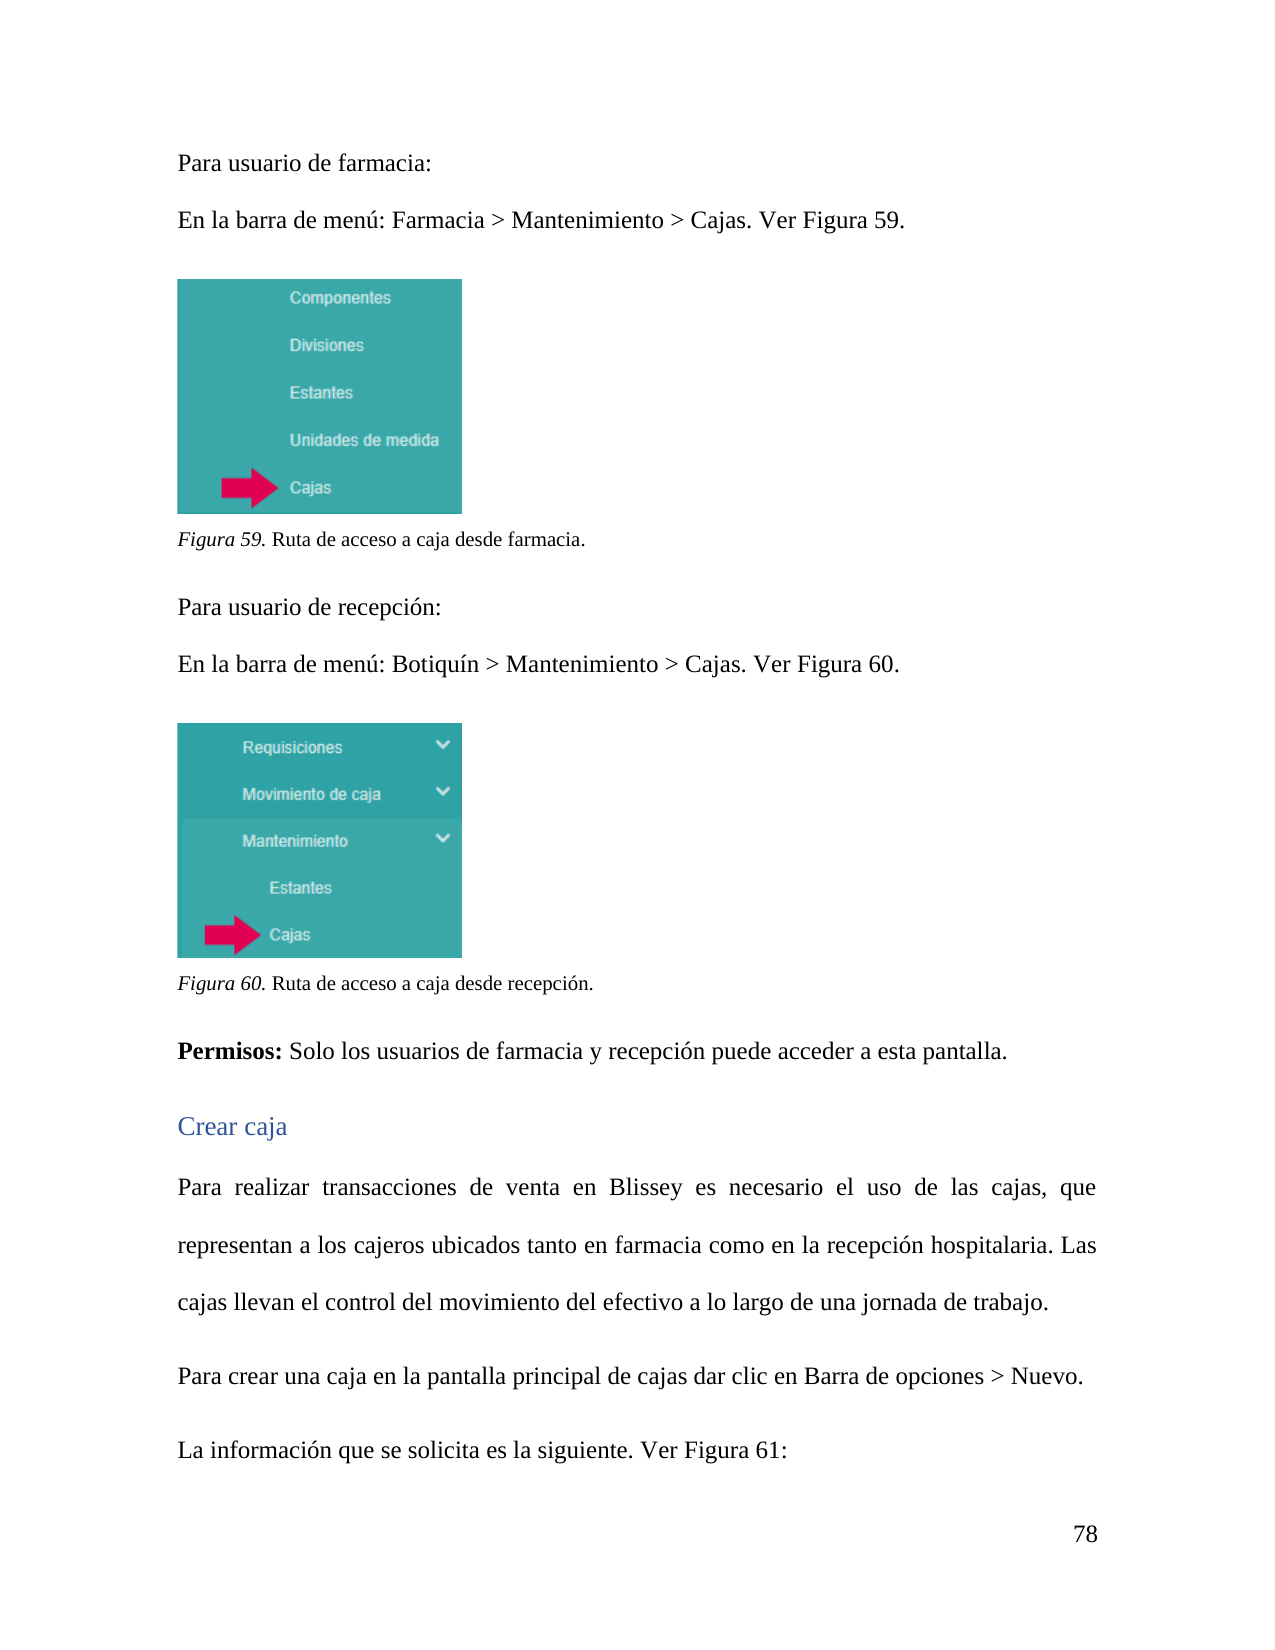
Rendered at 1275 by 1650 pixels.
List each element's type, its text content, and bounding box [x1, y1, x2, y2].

text Para realizar transacciones de venta en Blissey es necesario el uso de las cajas, que representan a los cajeros ubicados tanto en farmacia como en la recepción hospitalaria. Las cajas llevan el control del movimiento del efectivo a lo largo de una jornada de trabajo. [177, 1172, 1098, 1316]
picture [177, 279, 462, 514]
text Para crear una caja en la pantalla principal de cajas dar clic en Barra de opciones > Nuevo. [177, 1361, 1098, 1390]
text La información que se solicita es la siguiente. Ver Figura 61: [177, 1436, 1098, 1464]
text En la barra de menú: Farmacia > Mantenimiento > Cajas. Ver Figura 59. [177, 205, 1098, 234]
text En la barra de menú: Botiquín > Mantenimiento > Cajas. Ver Figura 60. [177, 649, 1098, 678]
text Permisos: Solo los usuarios de farmacia y recepción puede acceder a esta pantalla. [177, 1036, 1098, 1064]
text Para usuario de farmacia: [177, 148, 1098, 176]
text Figura 60. Ruta de acceso a caja desde recepción. [177, 971, 1098, 995]
text Para usuario de recepción: [177, 592, 1098, 621]
picture [177, 723, 462, 958]
text Crear caja [177, 1110, 1098, 1141]
text Figura 59. Ruta de acceso a caja desde farmacia. [177, 527, 1098, 551]
